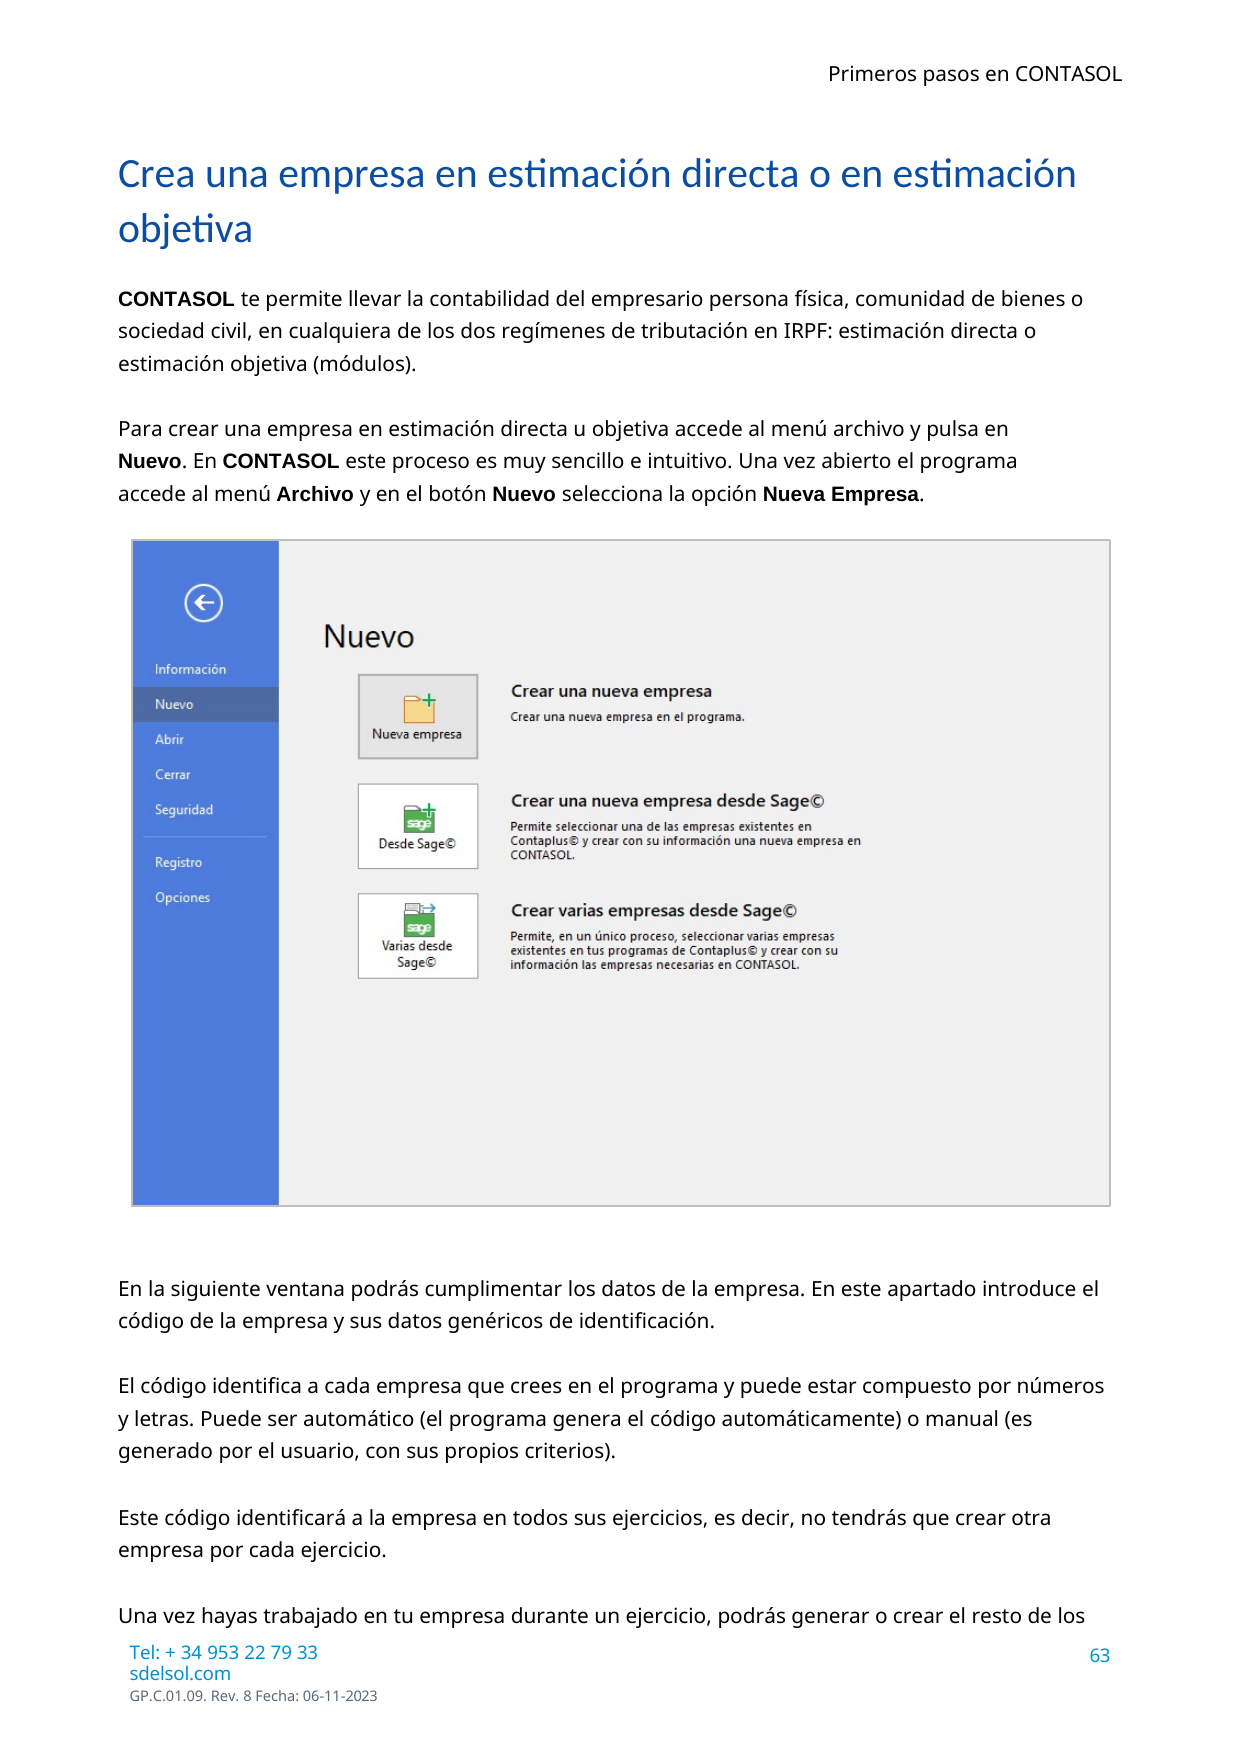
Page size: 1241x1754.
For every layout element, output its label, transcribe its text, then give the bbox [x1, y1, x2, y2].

picture [133, 541, 1109, 1205]
text En la siguiente ventana podrás cumplimentar los datos de la empresa. En este apartado introduce el código de la empresa y sus datos genéricos de identificación. [118, 1274, 1117, 1335]
text El código identifica a cada empresa que crees en el programa y puede estar compuesto por números y letras. Puede ser automático (el programa genera el código automáticamente) o manual (es generado por el usuario, con sus propios criterios). [118, 1371, 1117, 1465]
text Para crear una empresa en estimación directa u objetiva accede al menú archivo y pulsa en Nuevo. En CONTASOL este proceso es muy sencillo e intuitivo. Una vez abierto el programa accede al menú Archivo y en el botón Nuevo selecciona la opción Nueva Empresa. [118, 414, 1065, 507]
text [118, 1602, 1108, 1630]
text Este código identificará a la empresa en todos sus ejercicios, es decir, no tendrás que crear otra empresa por cada ejercicio. [118, 1503, 1108, 1564]
subtitle Crea una empresa en estimación directa o en estimación objetiva [118, 147, 1137, 252]
text CONTASOL te permite llevar la contabilidad del empresario persona física, comunidad de bienes o sociedad civil, en cualquiera de los dos regímenes de tributación en IRPF: estimación directa o estimación objetiva (módulos). [118, 284, 1108, 377]
